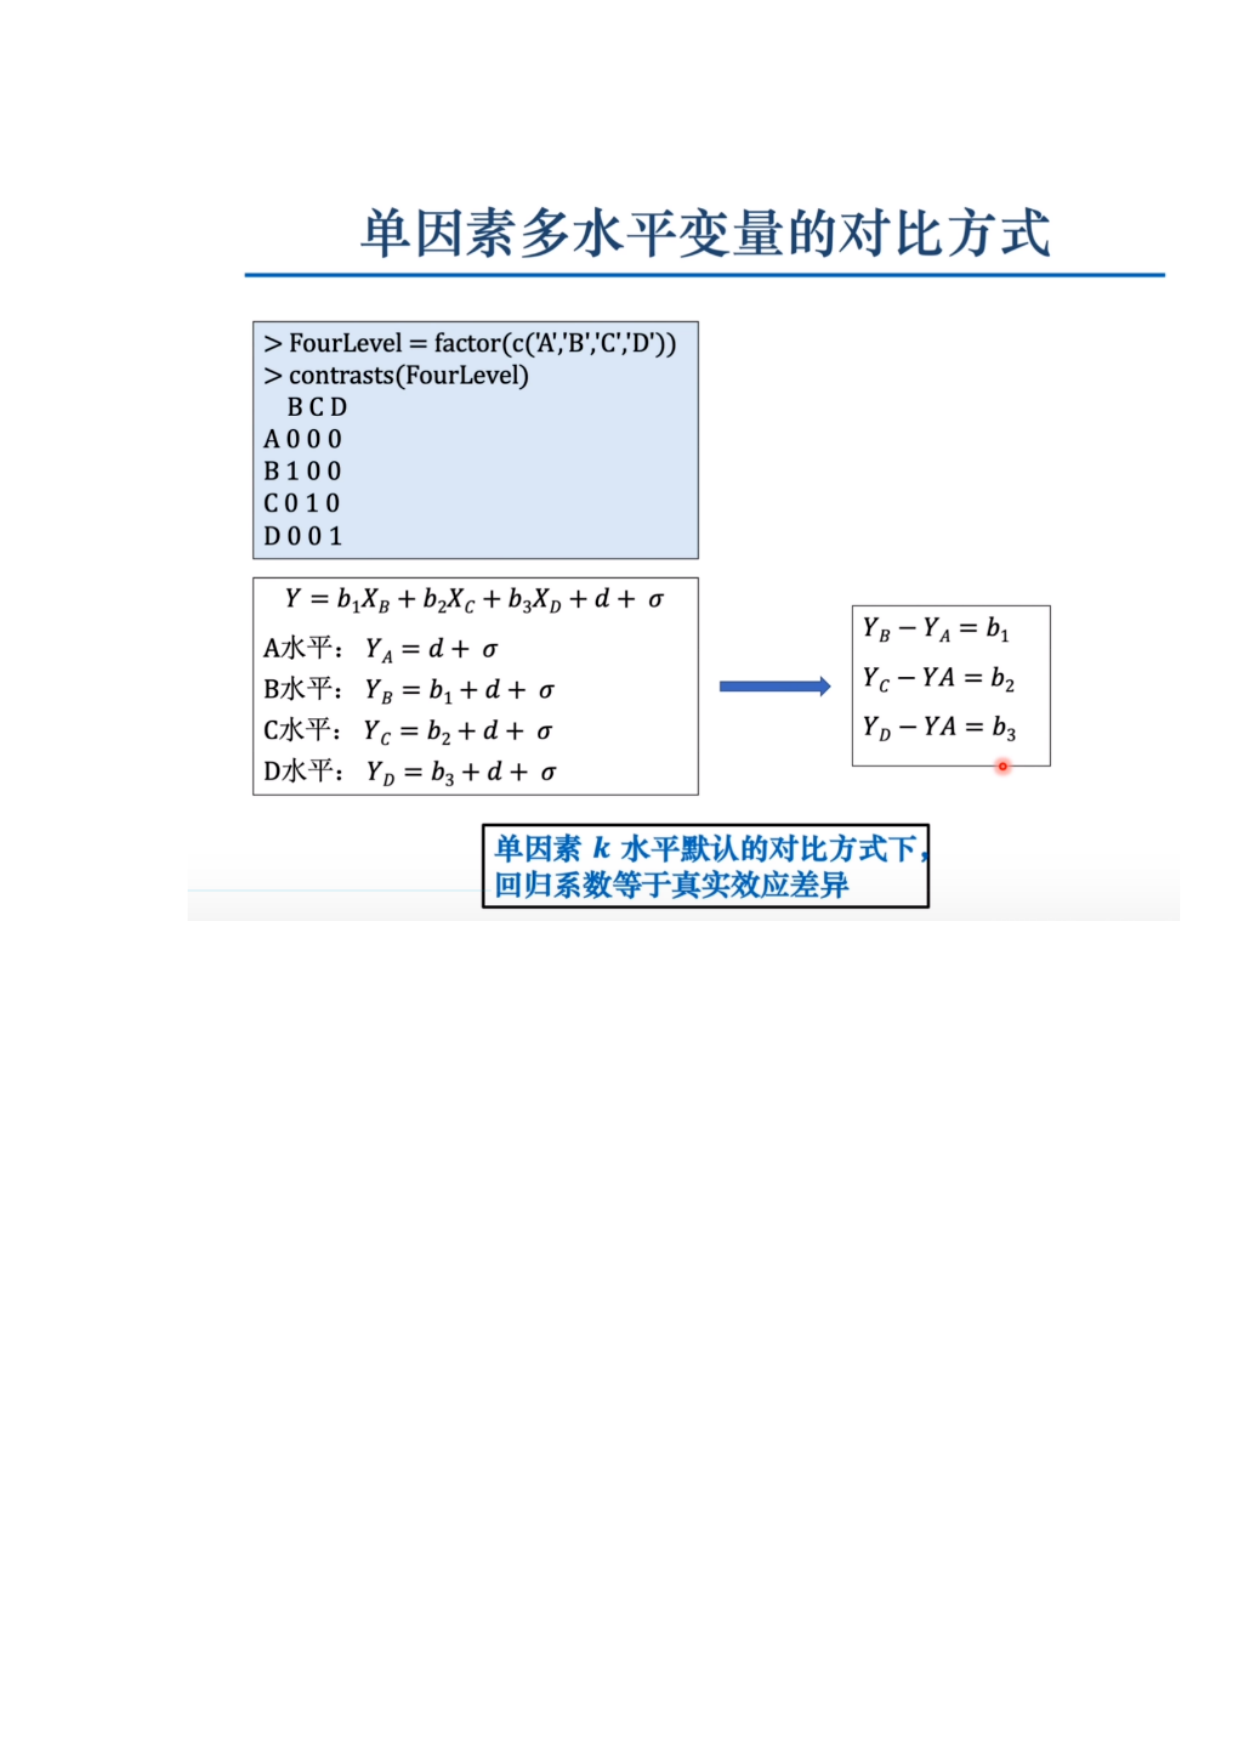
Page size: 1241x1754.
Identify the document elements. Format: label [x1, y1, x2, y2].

picture [187, 162, 1181, 921]
